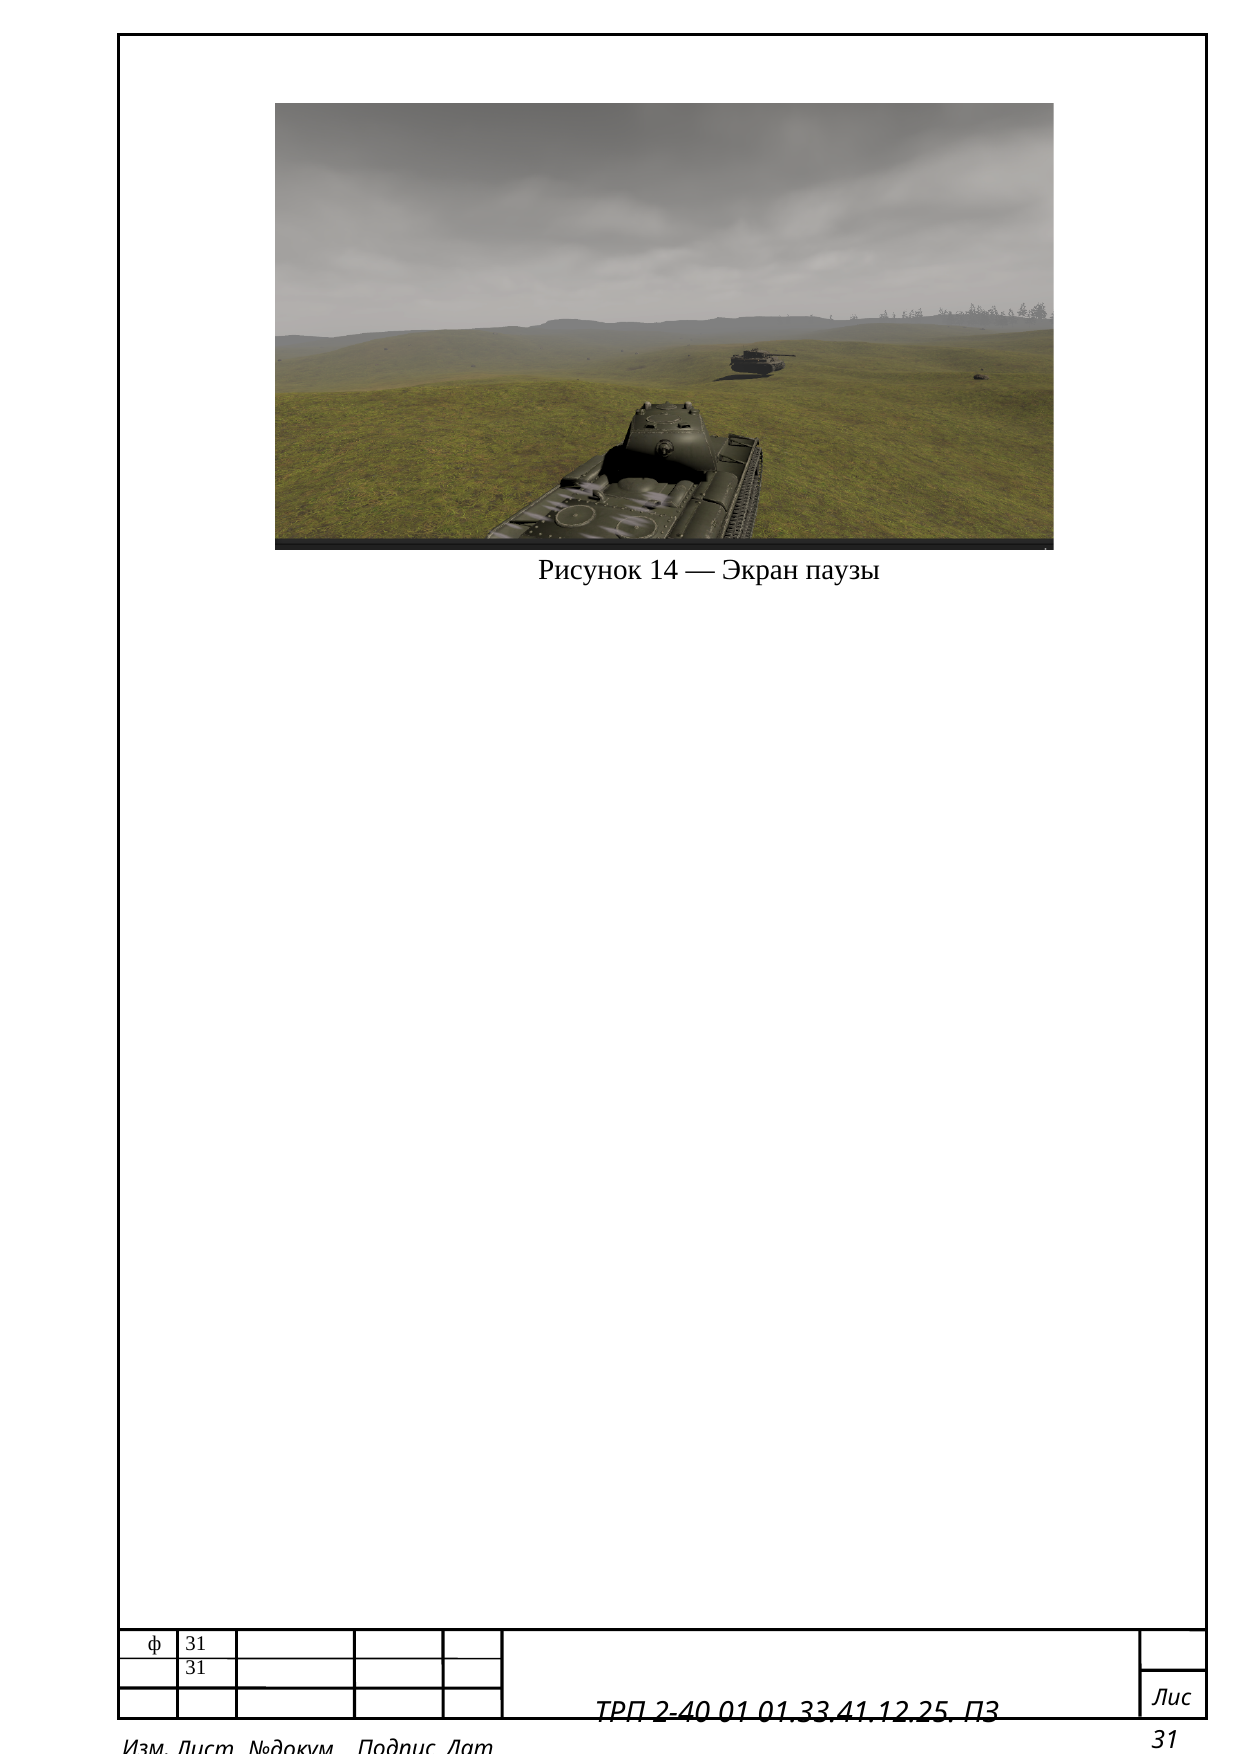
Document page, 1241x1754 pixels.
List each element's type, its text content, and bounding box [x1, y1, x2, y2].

picture [275, 103, 1054, 550]
text Рисунок 14 — Экран паузы [148, 549, 1181, 587]
